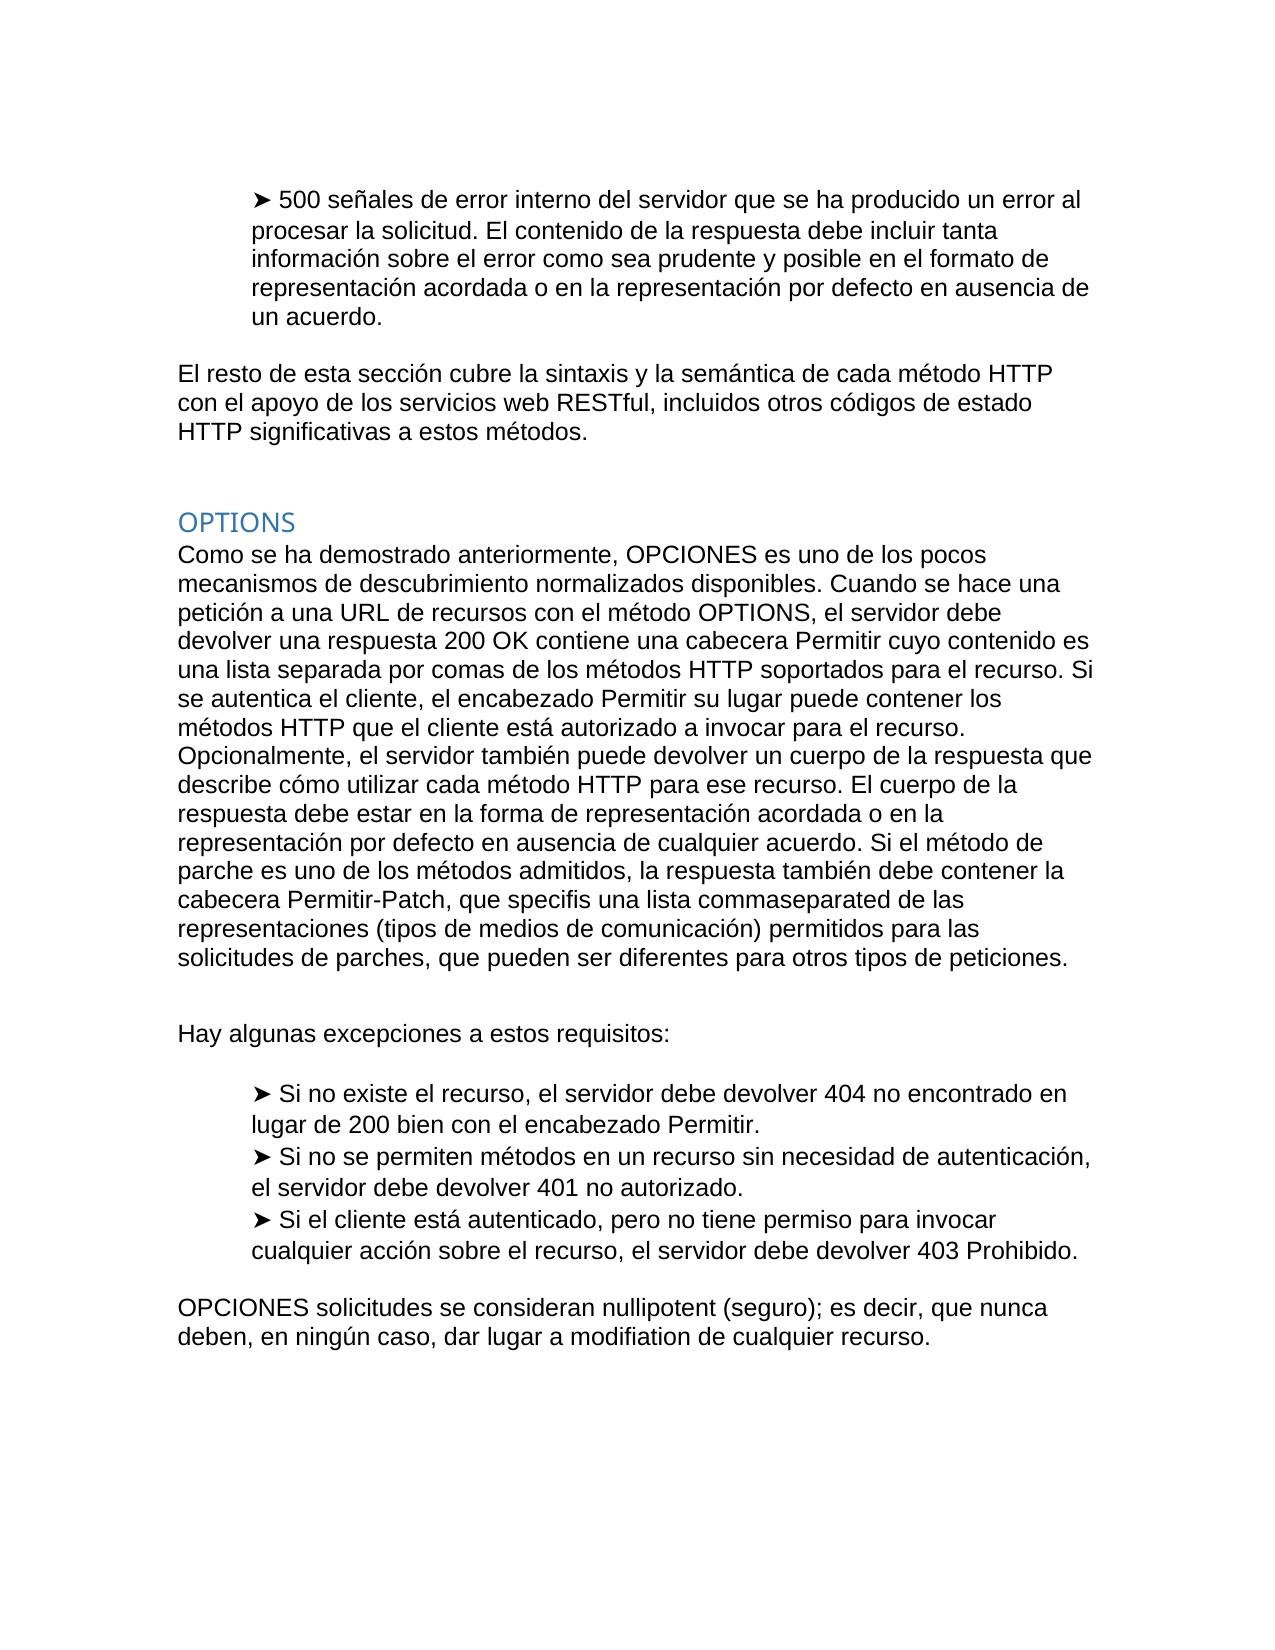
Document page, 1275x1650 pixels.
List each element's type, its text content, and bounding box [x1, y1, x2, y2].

text ➤ Si el cliente está autenticado, pero no tiene permiso para invocar cualquier acción sobre el recurso, el servidor debe devolver 403 Prohibido. [251, 1202, 1098, 1264]
text ➤ Si no se permiten métodos en un recurso sin necesidad de autenticación, el servidor debe devolver 401 no autorizado. [251, 1139, 1098, 1202]
text Hay algunas excepciones a estos requisitos: [177, 1019, 1098, 1047]
text OPCIONES solicitudes se consideran nullipotent (seguro); es decir, que nunca deben, en ningún caso, dar lugar a modifiation de cualquier recurso. [177, 1293, 1098, 1351]
text OPTIONS Como se ha demostrado anteriormente, OPCIONES es uno de los pocos mecanismos de descubrimiento normalizados disponibles. Cuando se hace una petición a una URL de recursos con el método OPTIONS, el servidor debe devolver una respuesta 200 OK contiene una cabecera Permitir cuyo contenido es una lista separada por comas de los métodos HTTP soportados para el recurso. Si se autentica el cliente, el encabezado Permitir su lugar puede contener los métodos HTTP que el cliente está autorizado a invocar para el recurso. Opcionalmente, el servidor también puede devolver un cuerpo de la respuesta que describe cómo utilizar cada método HTTP para ese recurso. El cuerpo de la respuesta debe estar en la forma de representación acordada o en la representación por defecto en ausencia de cualquier acuerdo. Si el método de parche es uno de los métodos admitidos, la respuesta también debe contener la cabecera Permitir-Patch, que specifis una lista commaseparated de las representaciones (tipos de medios de comunicación) permitidos para las solicitudes de parches, que pueden ser diferentes para otros tipos de peticiones. [177, 503, 1098, 971]
text El resto de esta sección cubre la sintaxis y la semántica de cada método HTTP con el apoyo de los servicios web RESTful, incluidos otros códigos de estado HTTP significativas a estos métodos. [177, 359, 1098, 446]
text ➤ Si no existe el recurso, el servidor debe devolver 404 no encontrado en lugar de 200 bien con el encabezado Permitir. [251, 1076, 1098, 1139]
text ➤ 500 señales de error interno del servidor que se ha producido un error al procesar la solicitud. El contenido de la respuesta debe incluir tanta información sobre el error como sea prudente y posible en el formato de representación acordada o en la representación por defecto en ausencia de un acuerdo. [251, 182, 1098, 331]
